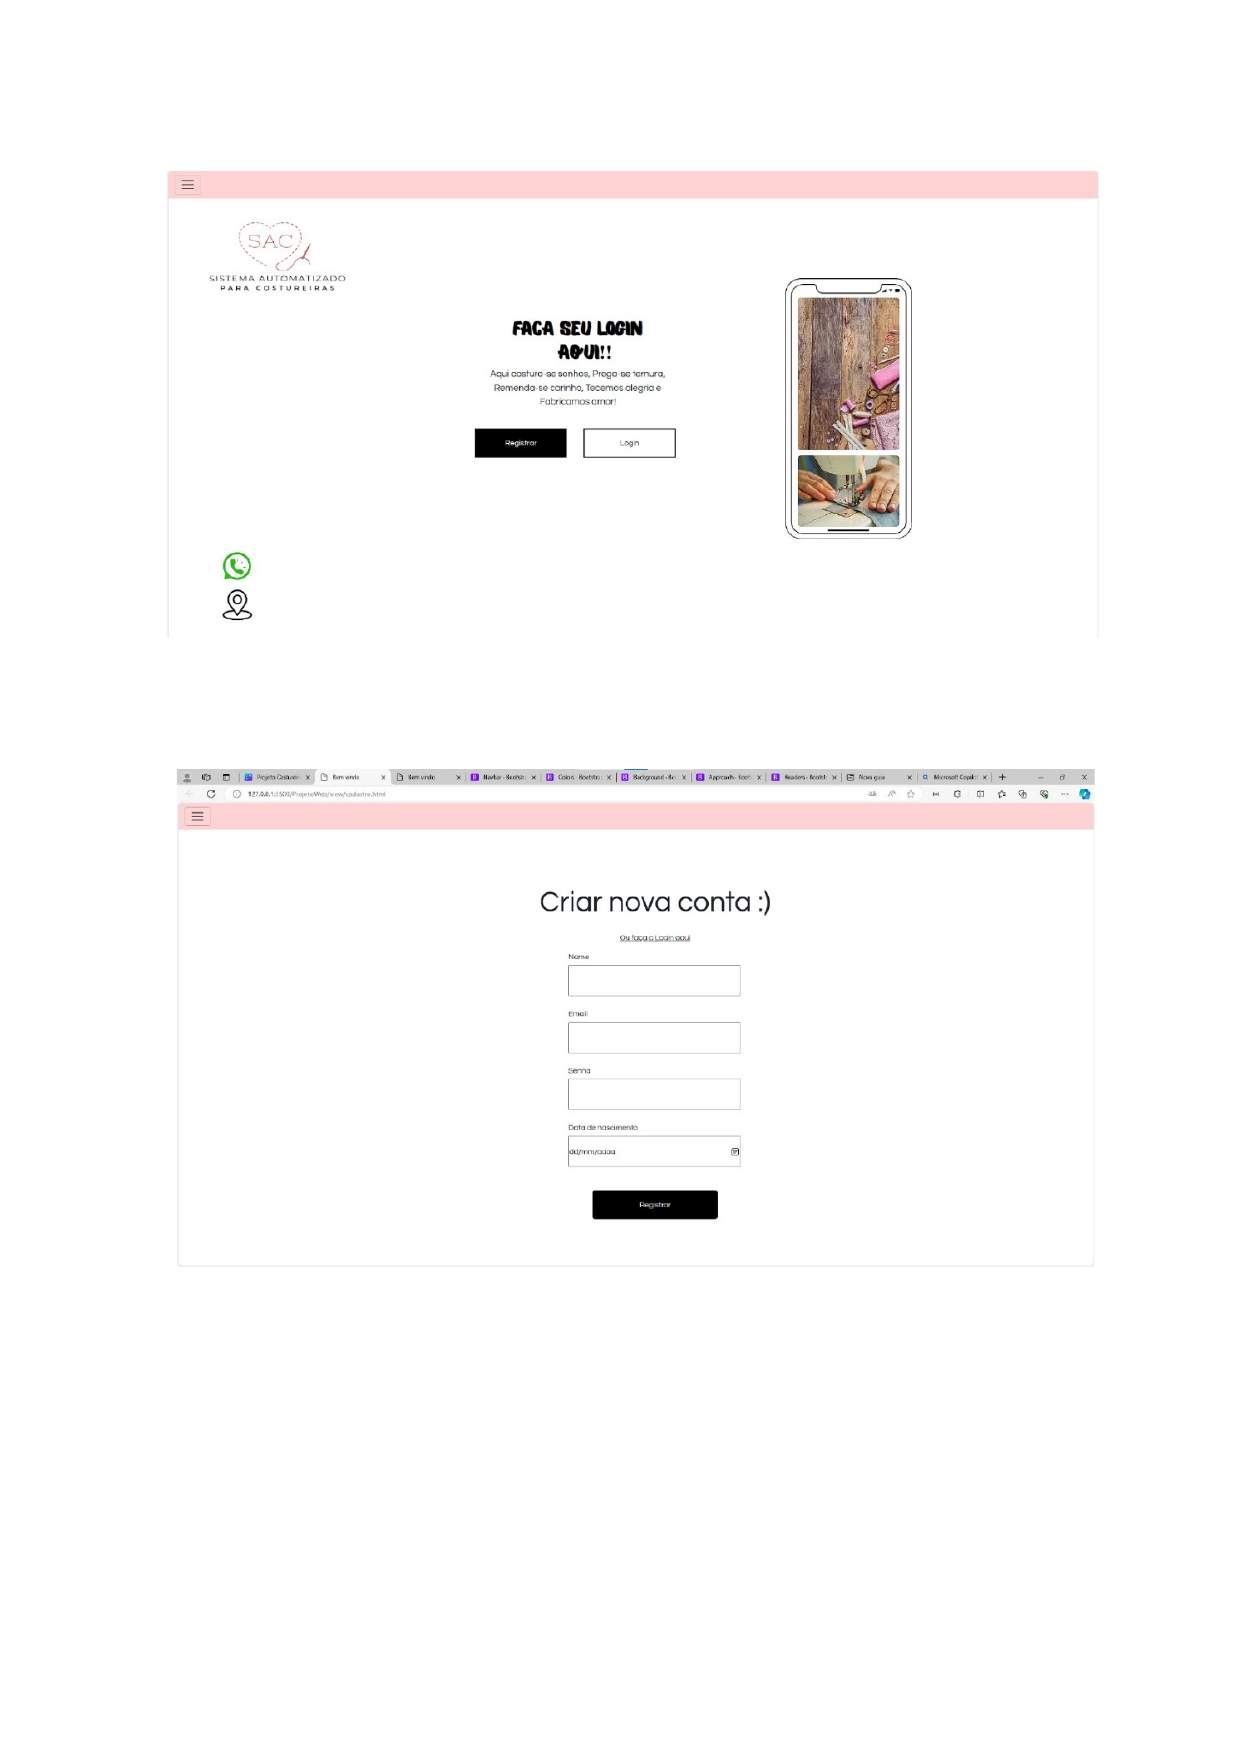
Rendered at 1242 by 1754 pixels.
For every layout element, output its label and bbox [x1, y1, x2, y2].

picture [166, 171, 1099, 638]
picture [176, 769, 1095, 1267]
